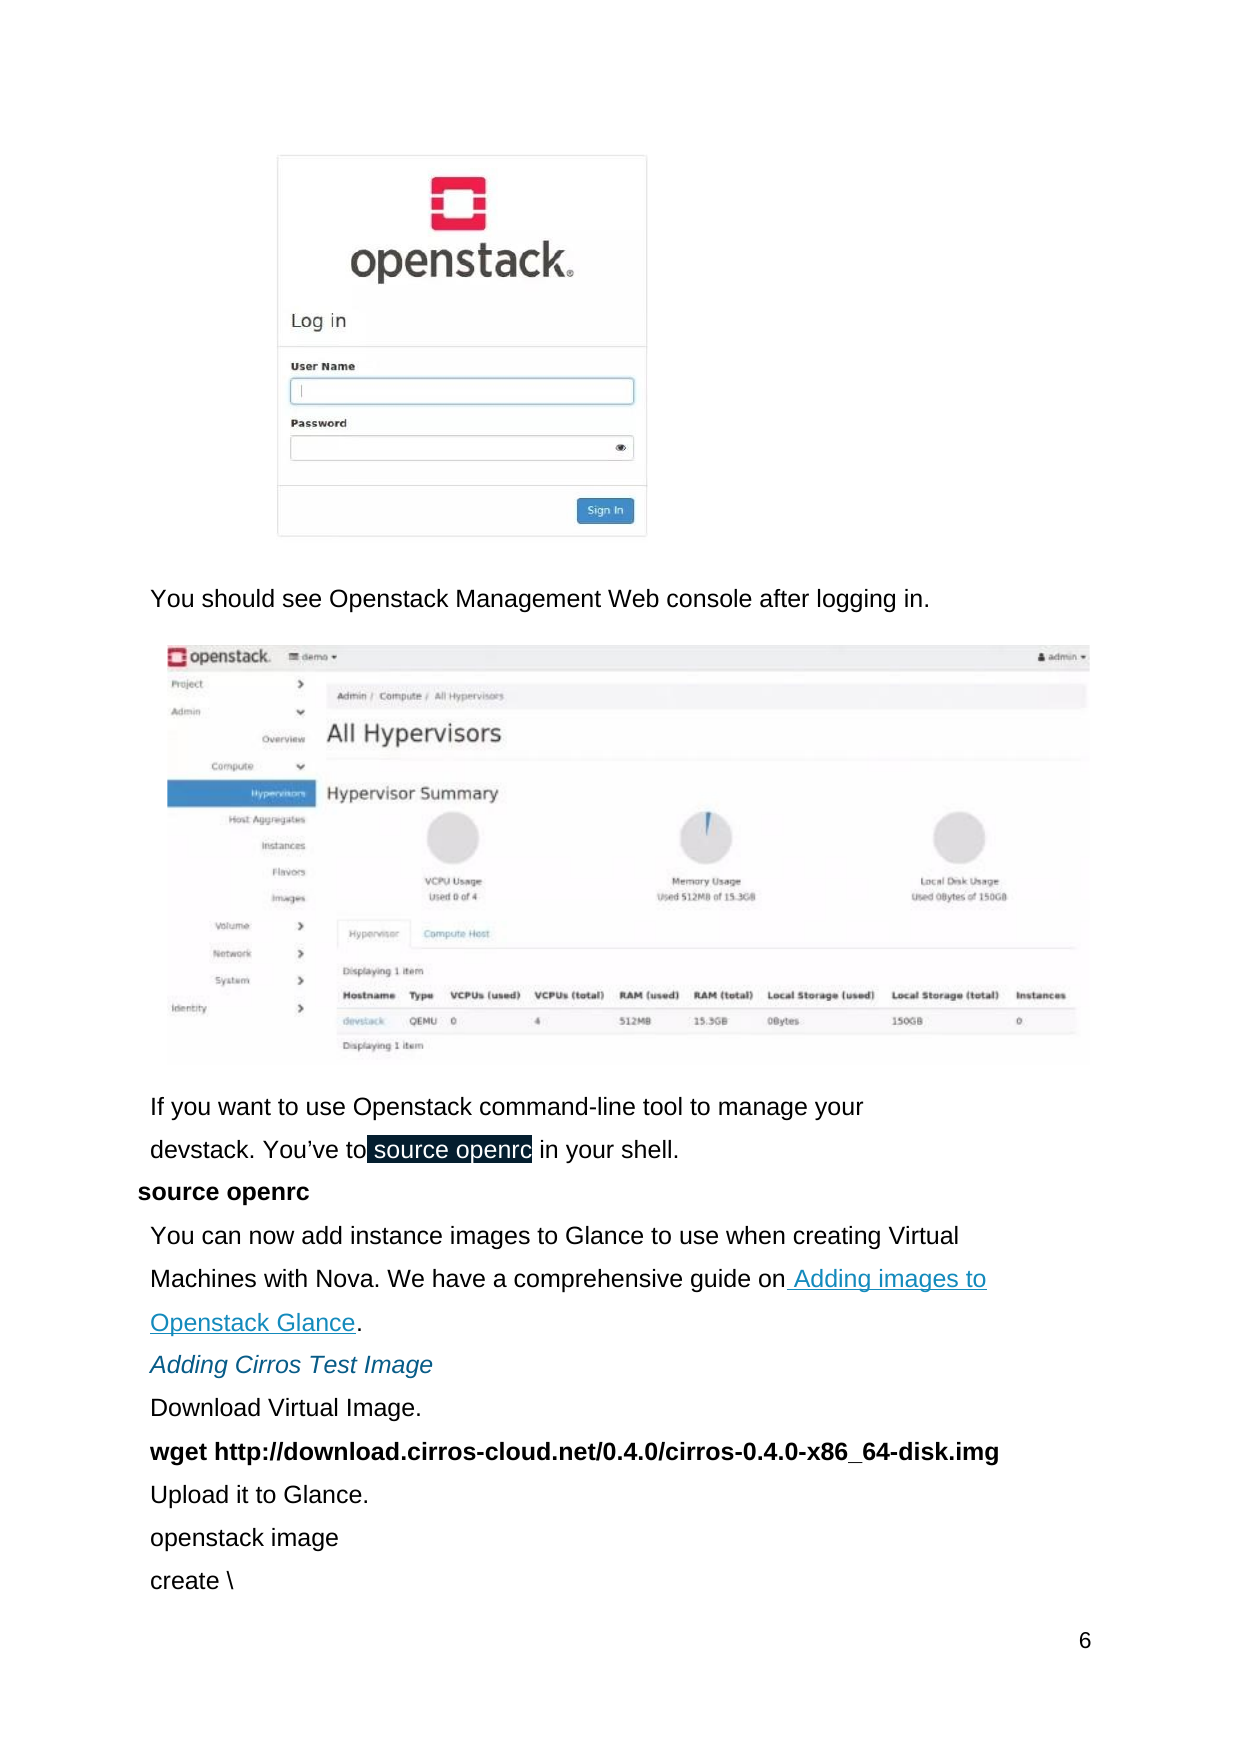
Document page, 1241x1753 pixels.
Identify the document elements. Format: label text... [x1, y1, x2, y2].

picture [167, 645, 1090, 1065]
subtitle source openrc [137, 1178, 1165, 1206]
text If you want to use Openstack command-line tool to manage your devstack. You’ve to source openrc in your shell. [150, 1092, 867, 1163]
text You can now add instance images to Glance to use when creating Virtual Machines with Nova. We have a comprehensive guide on Adding images to Openstack Glance. [150, 1221, 1008, 1336]
text wget http://download.cirros-cloud.net/0.4.0/cirros-0.4.0-x86_64-disk.img [150, 1437, 1165, 1465]
text Upload it to Glance. openstack image create \ [150, 1479, 372, 1594]
text Adding Cirros Test Image [150, 1351, 1165, 1378]
text Download Virtual Image. [150, 1393, 1165, 1422]
picture [276, 154, 649, 543]
text You should see Openstack Management Web console after logging in. [150, 584, 1165, 613]
